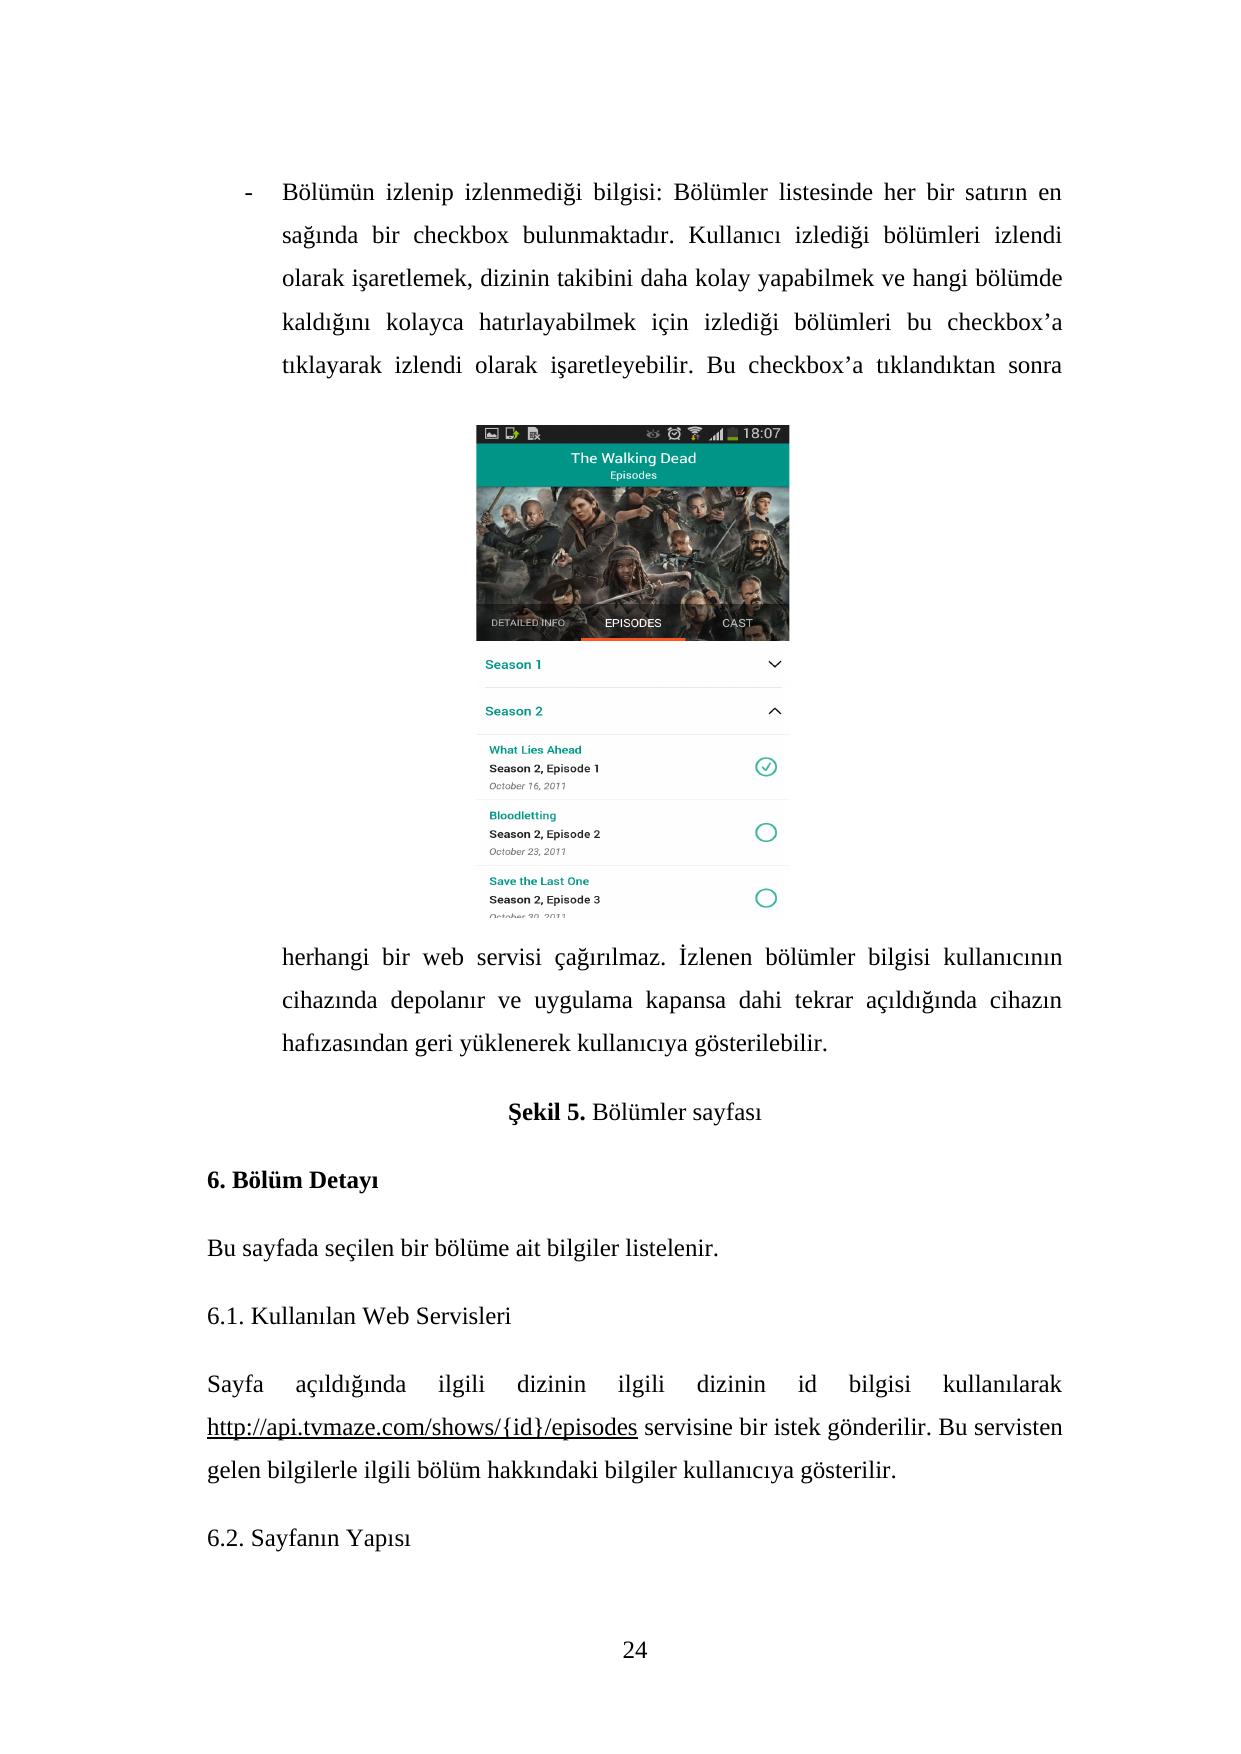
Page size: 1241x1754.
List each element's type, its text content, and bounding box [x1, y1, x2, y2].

text 6.1. Kullanılan Web Servisleri [207, 1301, 1063, 1330]
text 6. Bölüm Detayı [207, 1165, 1063, 1193]
text Şekil 5. Bölümler sayfası [207, 1097, 1063, 1125]
text 6.2. Sayfanın Yapısı [207, 1523, 1063, 1552]
picture [476, 425, 790, 918]
list Bölümün izlenip izlenmediği bilgisi: Bölümler listesinde her bir satırın en sağında bir checkbox bulunmaktadır. Kullanıcı izlediği bölümleri izlendi olarak işaretlemek, dizinin takibini daha kolay yapabilmek ve hangi bölümde kaldığını kolayca hatırlayabilmek için izlediği bölümleri bu checkbox’a tıklayarak izlendi olarak işaretleyebilir. Bu checkbox’a tıklandıktan sonra herhangi bir web servisi çağırılmaz. İzlenen bölümler bilgisi kullanıcının cihazında depolanır ve uygulama kapansa dahi tekrar açıldığında cihazın hafızasından geri yüklenerek kullanıcıya gösterilebilir. [244, 177, 1063, 1057]
text Sayfa açıldığında ilgili dizinin ilgili dizinin id bilgisi kullanılarak http://api.tvmaze.com/shows/{id}/episodes servisine bir istek gönderilir. Bu servisten gelen bilgilerle ilgili bölüm hakkındaki bilgiler kullanıcıya gösterilir. [207, 1369, 1063, 1484]
text Bu sayfada seçilen bir bölüme ait bilgiler listelenir. [207, 1233, 1063, 1262]
